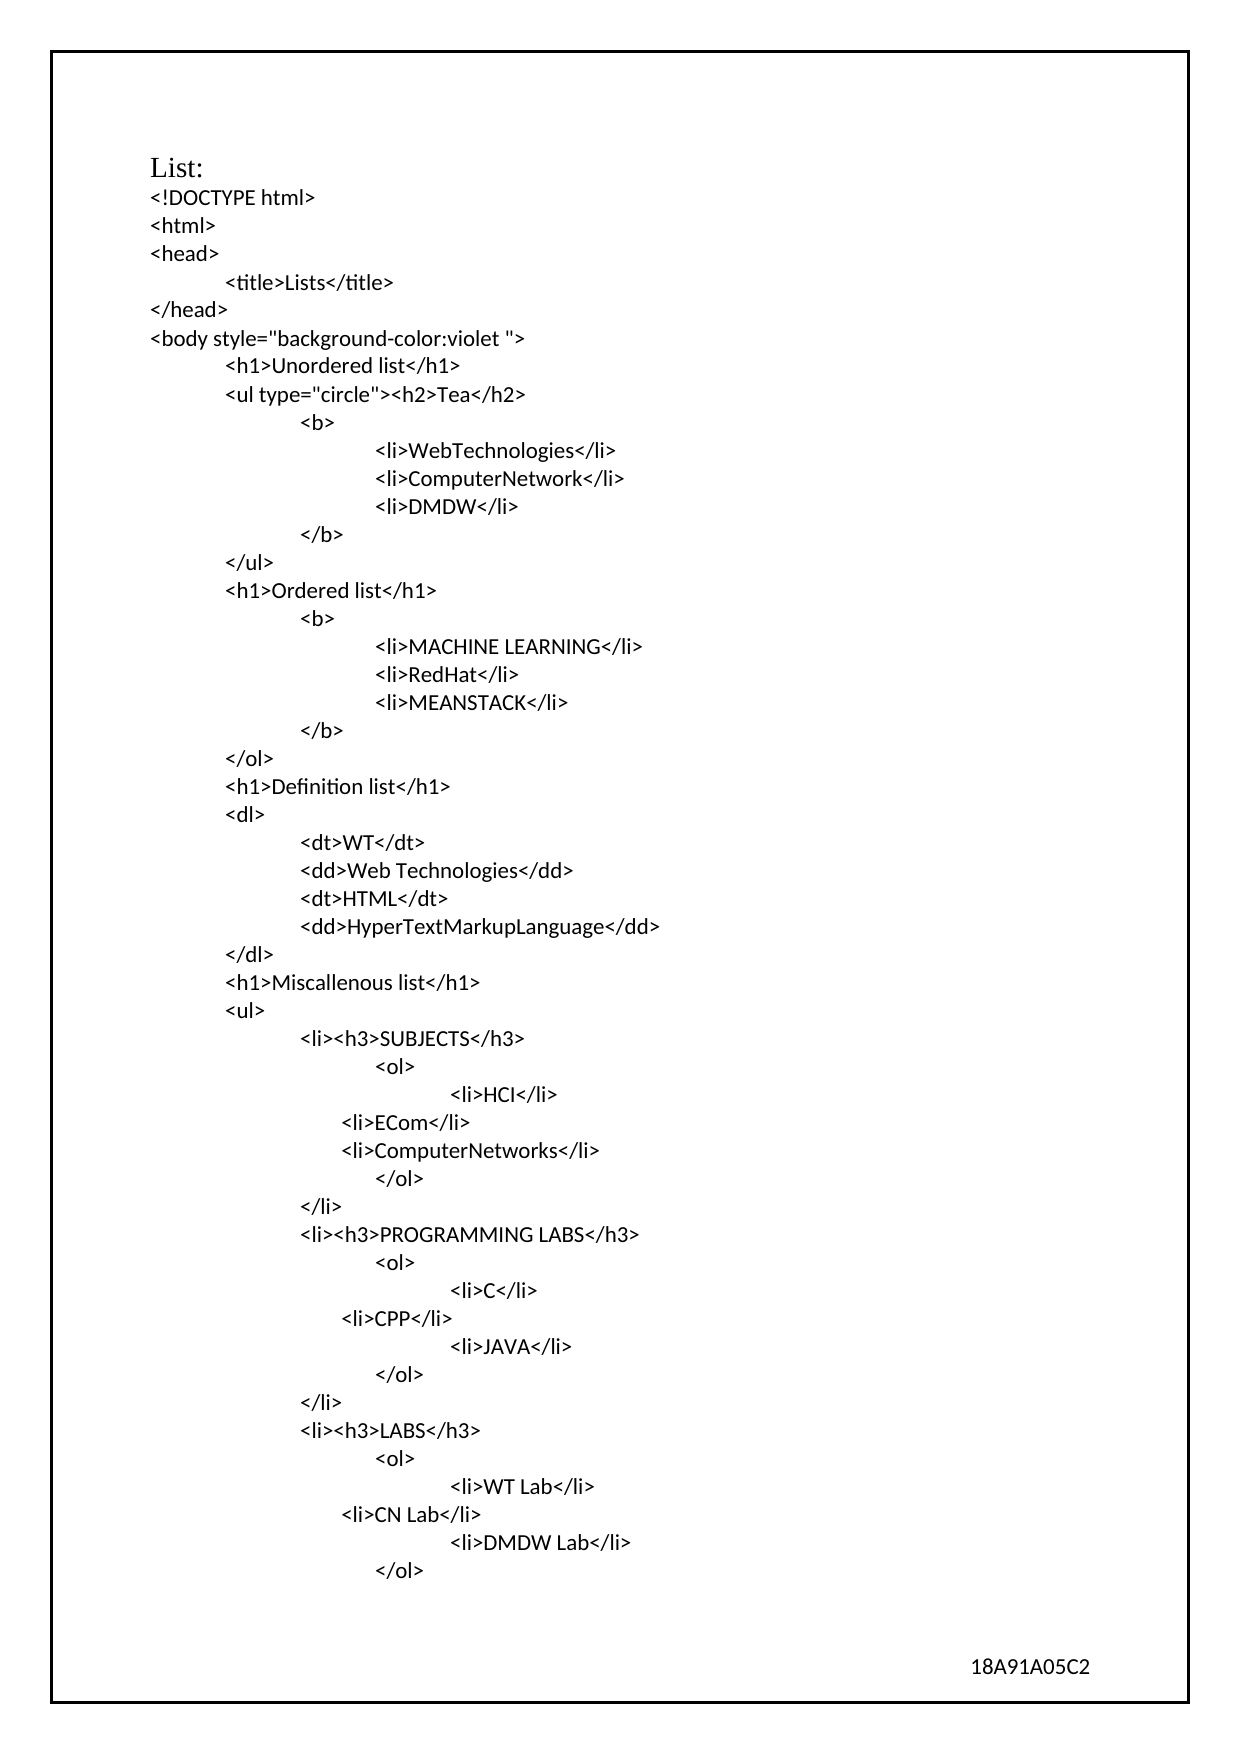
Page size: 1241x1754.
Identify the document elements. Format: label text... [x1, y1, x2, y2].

text </ol> [150, 744, 1090, 772]
text List: [150, 150, 1090, 183]
text </li> [150, 1192, 1090, 1220]
text <li>WT Lab</li> [150, 1472, 1090, 1501]
text <li>DMDW Lab</li> [150, 1528, 1090, 1557]
text <ol> [150, 1052, 1090, 1080]
text </b> [150, 520, 1090, 548]
text <body style="background-color:violet "> [150, 324, 1090, 352]
text <h1>Unordered list</h1> [150, 352, 1090, 380]
text <html> [150, 212, 1090, 239]
text <li>C</li> [150, 1276, 1090, 1304]
text </ol> [150, 1164, 1090, 1192]
text </ol> [150, 1360, 1090, 1388]
text <dt>WT</dt> [150, 828, 1090, 856]
text <ul type="circle"><h2>Tea</h2> [150, 380, 1090, 408]
text <h1>Ordered list</h1> [150, 576, 1090, 604]
text <dl> [150, 800, 1090, 828]
text </dl> [150, 940, 1090, 968]
text <li>ECom</li> [150, 1108, 1090, 1136]
text <li>MEANSTACK</li> [150, 688, 1090, 716]
text <li>ComputerNetworks</li> [150, 1136, 1090, 1164]
text <b> [150, 604, 1090, 632]
text <dd>Web Technologies</dd> [150, 856, 1090, 884]
text </ul> [150, 548, 1090, 576]
text <li><h3>PROGRAMMING LABS</h3> [150, 1220, 1090, 1248]
text <li>DMDW</li> [150, 492, 1090, 520]
text <h1>Definition list</h1> [150, 772, 1090, 800]
text <title>Lists</title> [150, 268, 1090, 296]
text <b> [150, 408, 1090, 436]
text <li><h3>SUBJECTS</h3> [150, 1024, 1090, 1052]
text <li>CN Lab</li> [150, 1501, 1090, 1528]
text <li>MACHINE LEARNING</li> [150, 632, 1090, 660]
text </li> [150, 1388, 1090, 1416]
text </head> [150, 296, 1090, 324]
text </ol> [150, 1557, 1090, 1584]
text <li><h3>LABS</h3> [150, 1416, 1090, 1444]
text <li>JAVA</li> [150, 1332, 1090, 1360]
text <h1>Miscallenous list</h1> [150, 968, 1090, 996]
text <li>ComputerNetwork</li> [150, 464, 1090, 492]
text <ol> [150, 1444, 1090, 1472]
text <ul> [150, 996, 1090, 1024]
text <ol> [150, 1248, 1090, 1276]
text <dd>HyperTextMarkupLanguage</dd> [150, 912, 1090, 940]
text <li>WebTechnologies</li> [150, 436, 1090, 464]
text <li>HCI</li> [150, 1080, 1090, 1108]
text <dt>HTML</dt> [150, 884, 1090, 912]
text <head> [150, 239, 1090, 268]
text </b> [150, 716, 1090, 744]
text <!DOCTYPE html> [150, 183, 1090, 212]
text <li>RedHat</li> [150, 660, 1090, 688]
text <li>CPP</li> [150, 1304, 1090, 1332]
